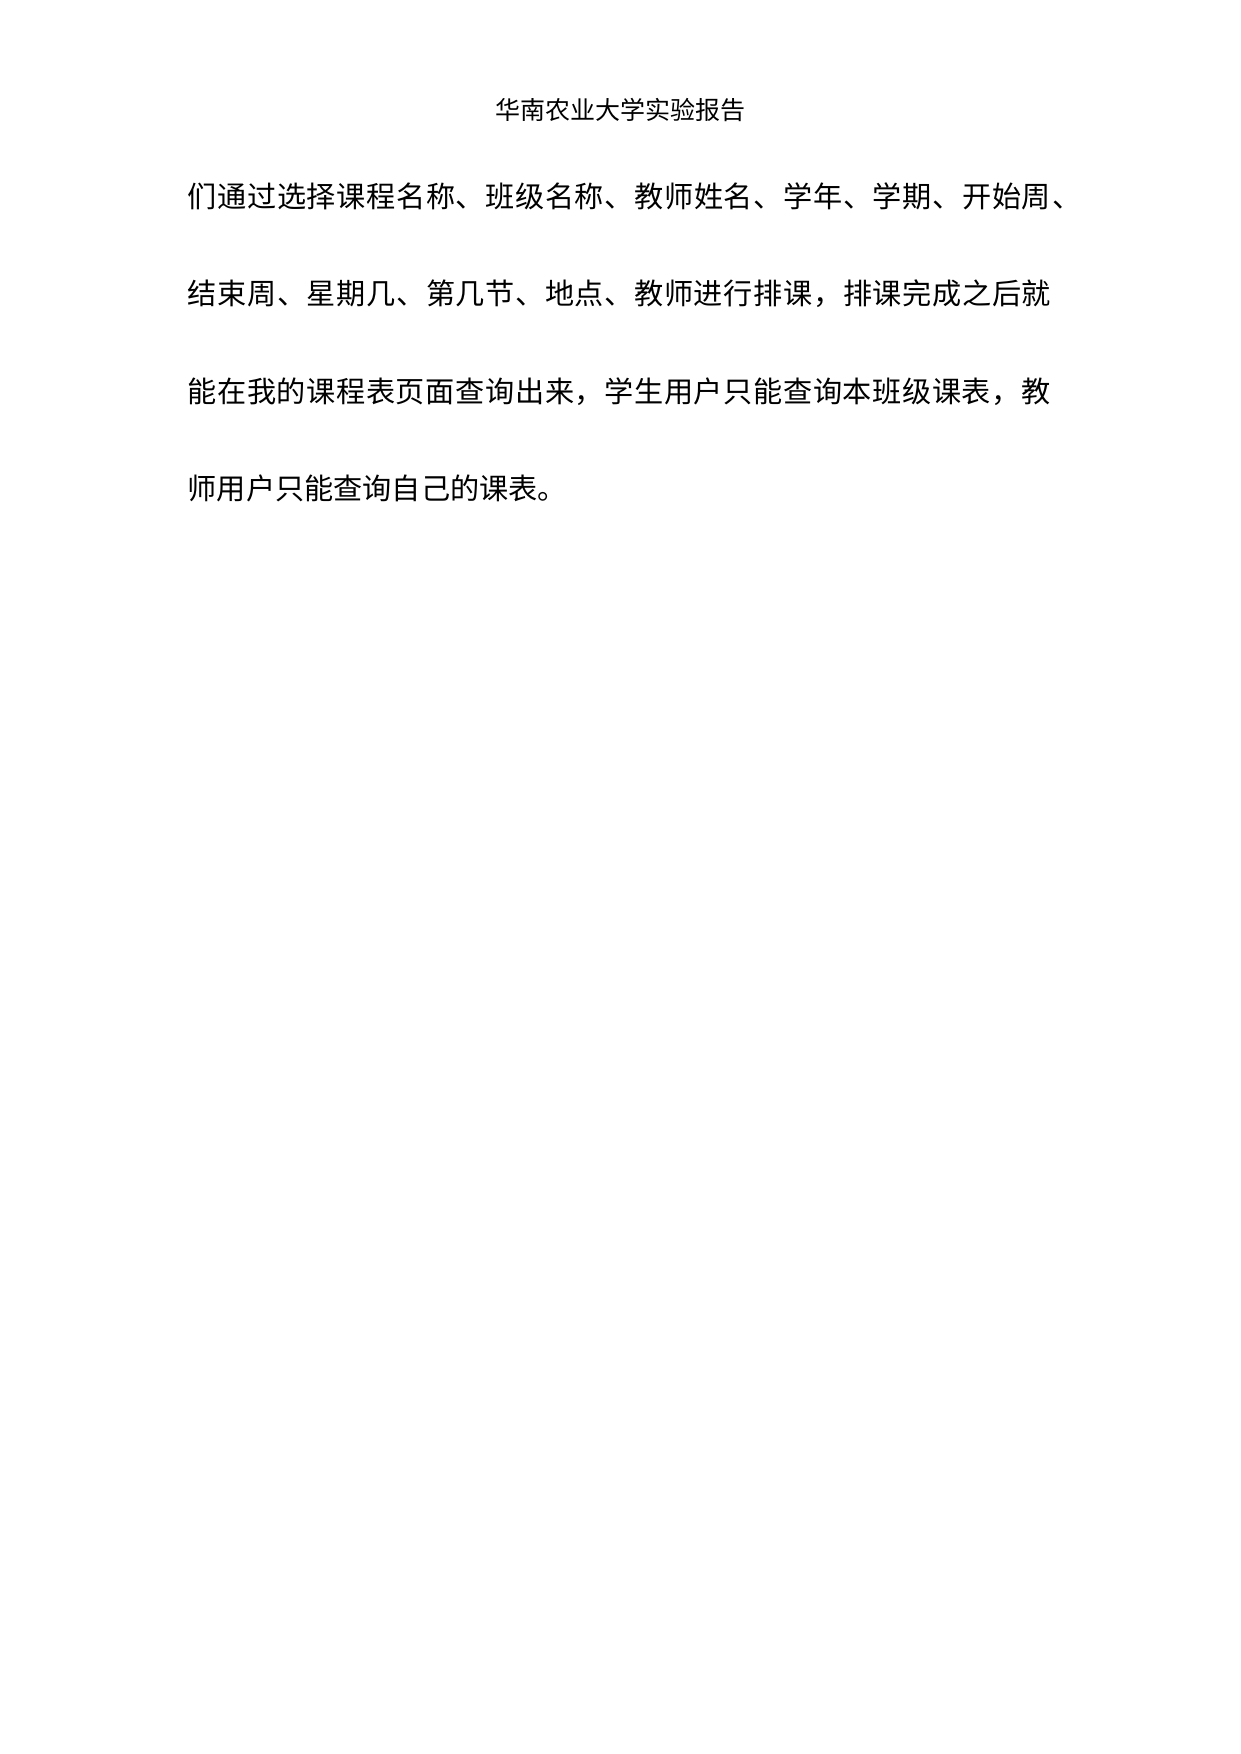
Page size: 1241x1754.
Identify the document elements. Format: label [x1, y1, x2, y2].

text [187, 162, 1053, 519]
